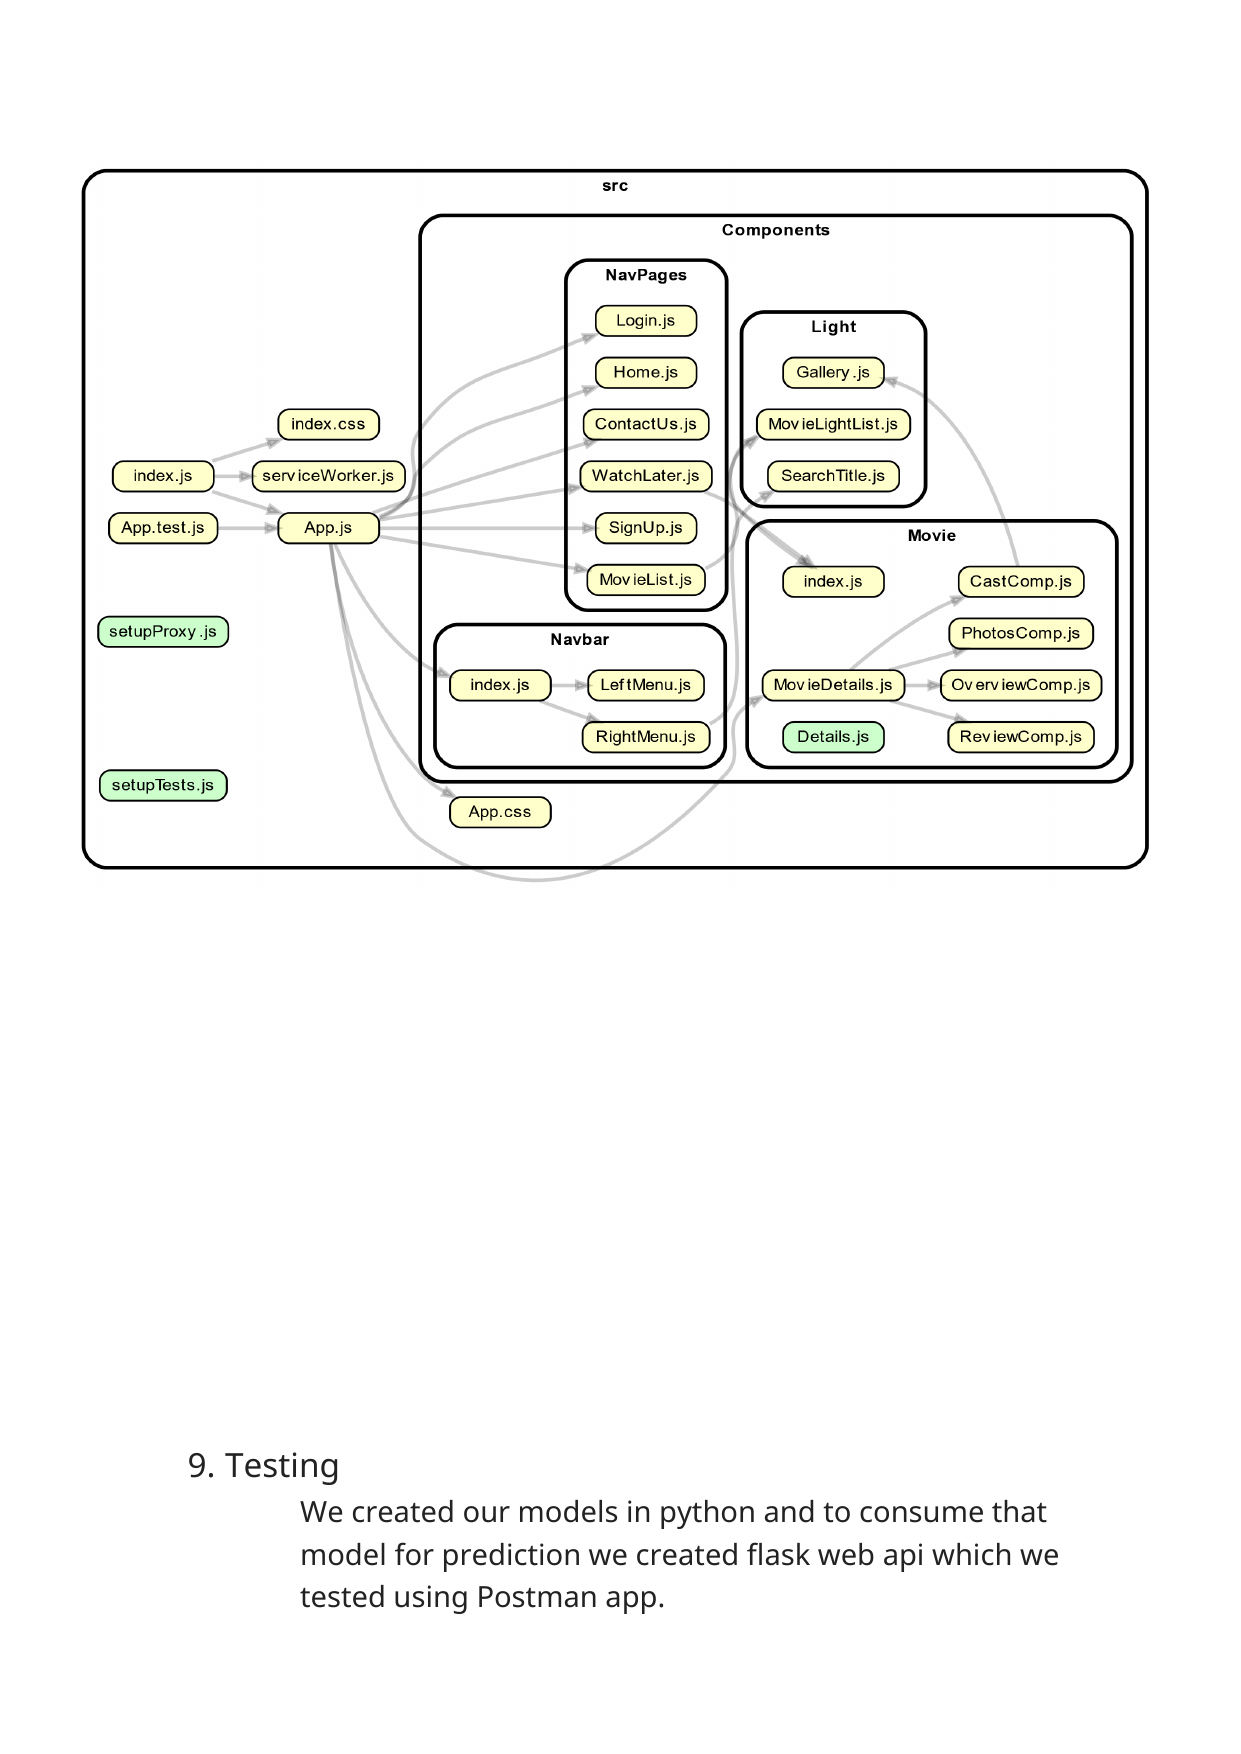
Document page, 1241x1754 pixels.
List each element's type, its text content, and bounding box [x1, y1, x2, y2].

picture [61, 150, 1169, 889]
list We created our models in python and to consume that model for prediction we created flask web api which we tested using Postman app. [300, 1491, 1090, 1616]
list Testing [187, 1442, 1090, 1487]
